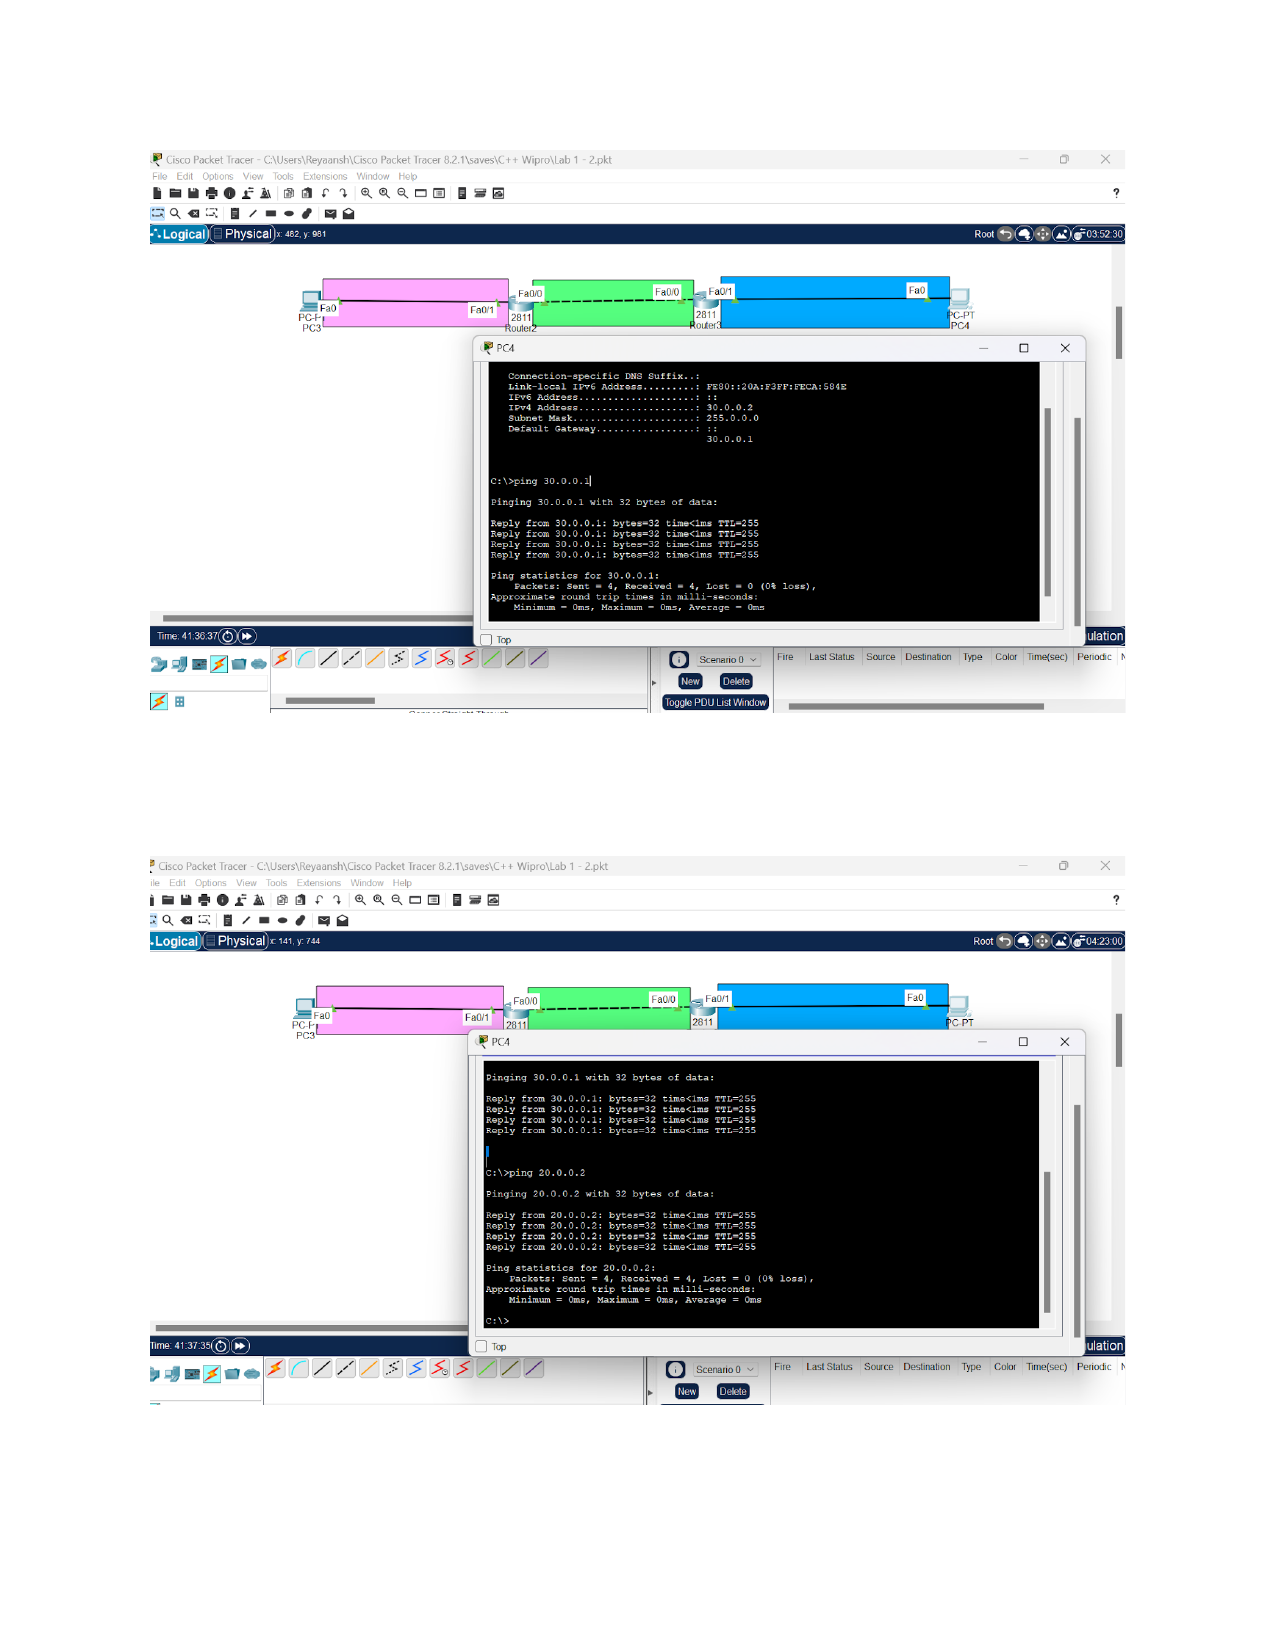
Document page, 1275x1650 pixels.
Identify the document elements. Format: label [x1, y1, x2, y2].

picture [197, 230, 204, 238]
picture [190, 937, 197, 945]
picture [150, 856, 1125, 1405]
picture [150, 150, 1125, 713]
picture [169, 937, 183, 948]
picture [180, 230, 190, 240]
picture [165, 233, 173, 238]
